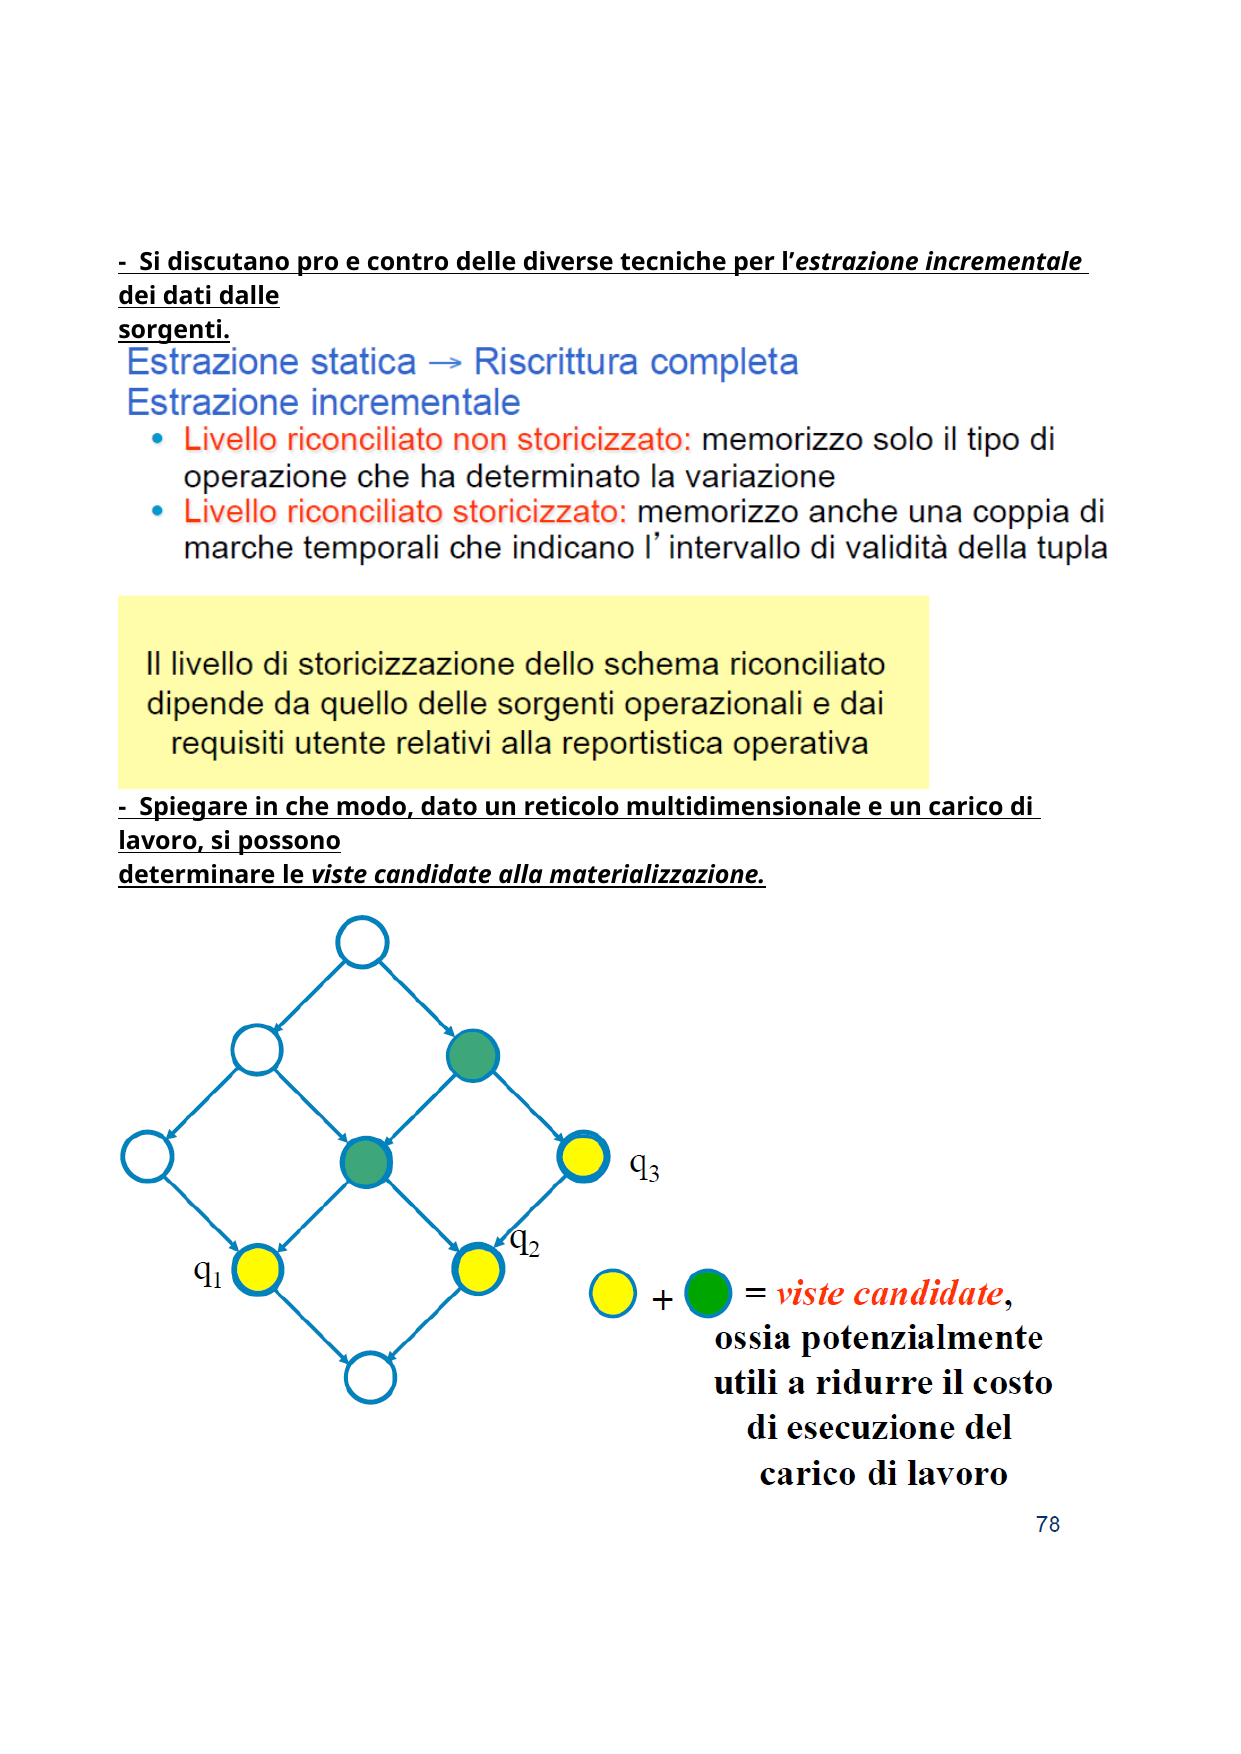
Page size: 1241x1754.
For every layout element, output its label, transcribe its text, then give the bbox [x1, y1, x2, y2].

text determinare le viste candidate alla materializzazione. [118, 857, 1122, 891]
text sorgenti. [118, 312, 1122, 346]
text - Spiegare in che modo, dato un reticolo multidimensionale e un carico di lavoro, si possono [118, 789, 1122, 857]
text - Si discutano pro e contro delle diverse tecniche per l’estrazione incrementale dei dati dalle [118, 244, 1122, 312]
